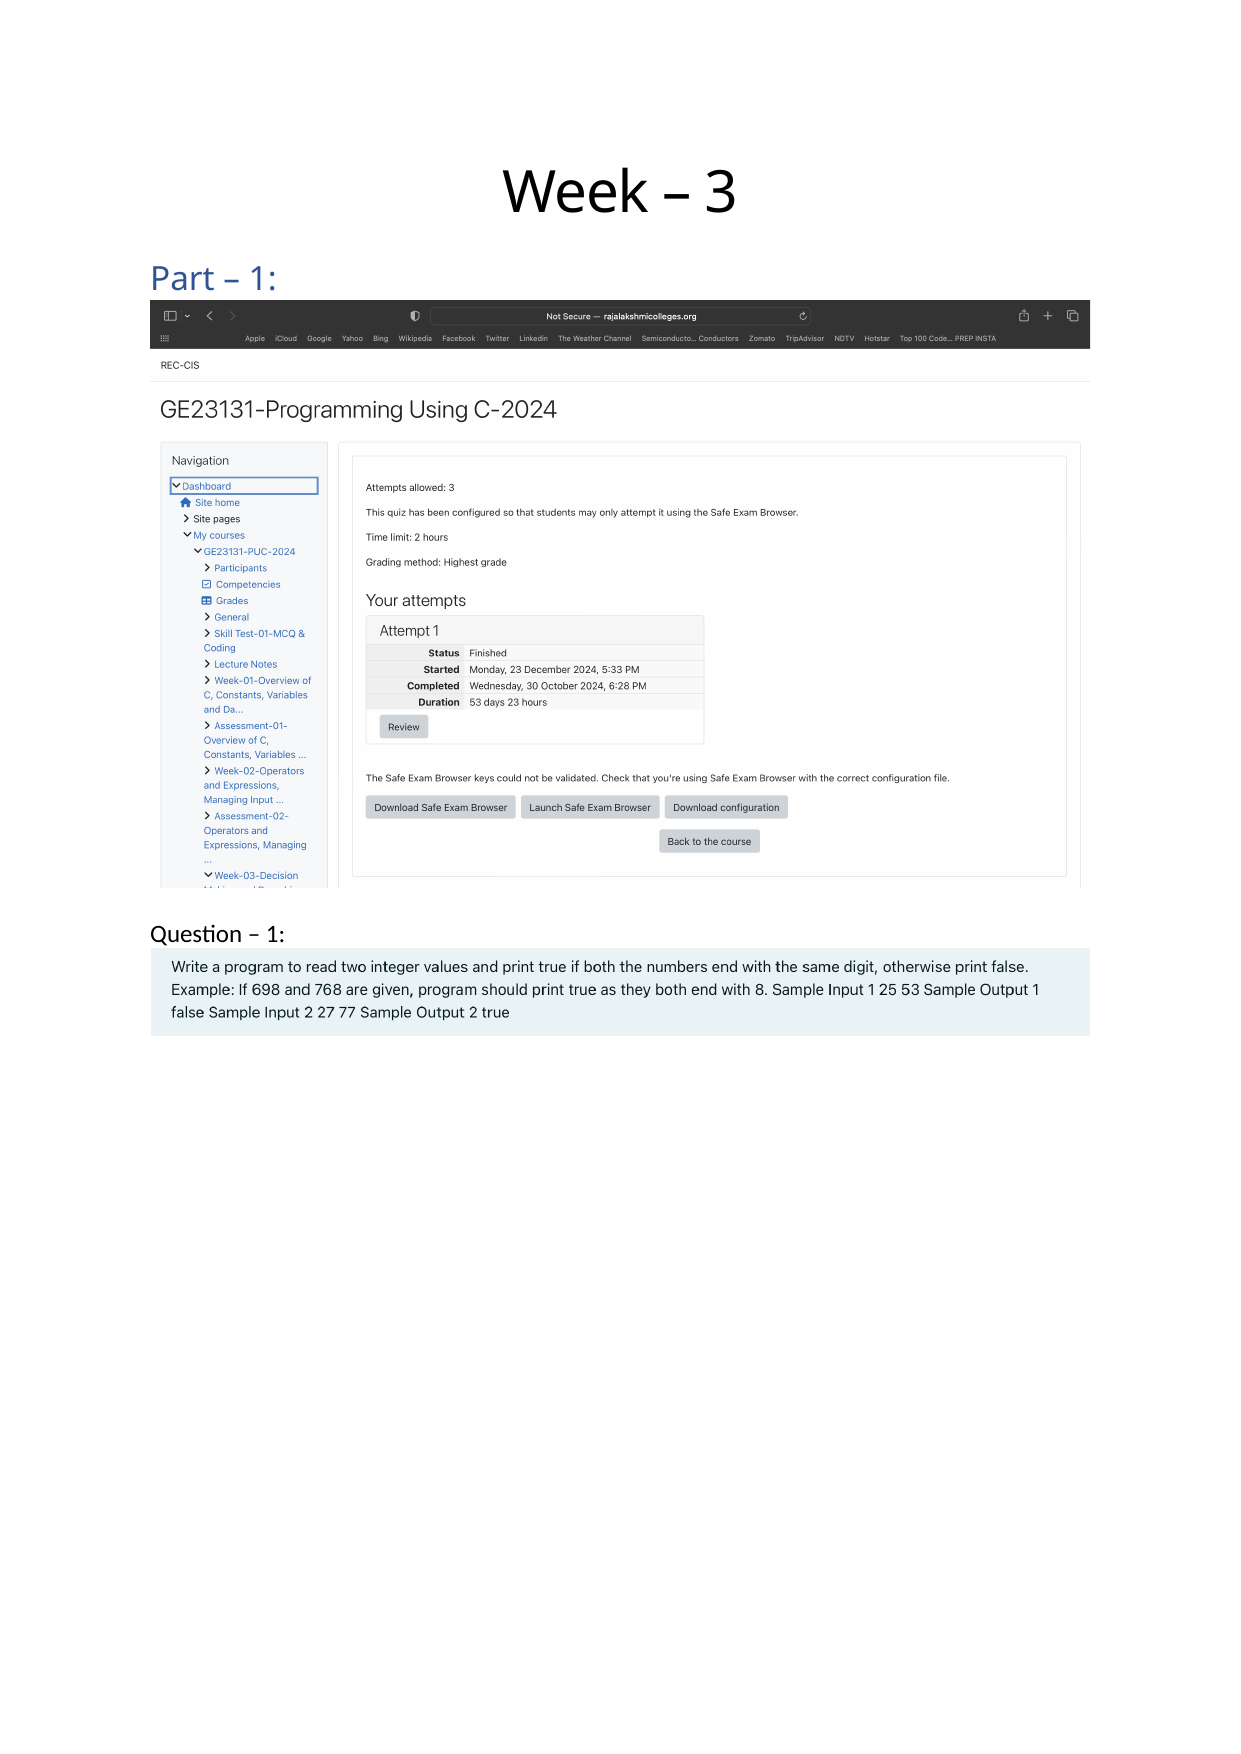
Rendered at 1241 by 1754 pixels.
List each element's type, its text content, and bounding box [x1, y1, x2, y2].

picture [150, 948, 1091, 1036]
text Question – 1: [150, 918, 1090, 948]
title Week – 3 [150, 150, 1090, 229]
subtitle Part – 1: [150, 254, 1090, 300]
picture [150, 300, 1091, 888]
